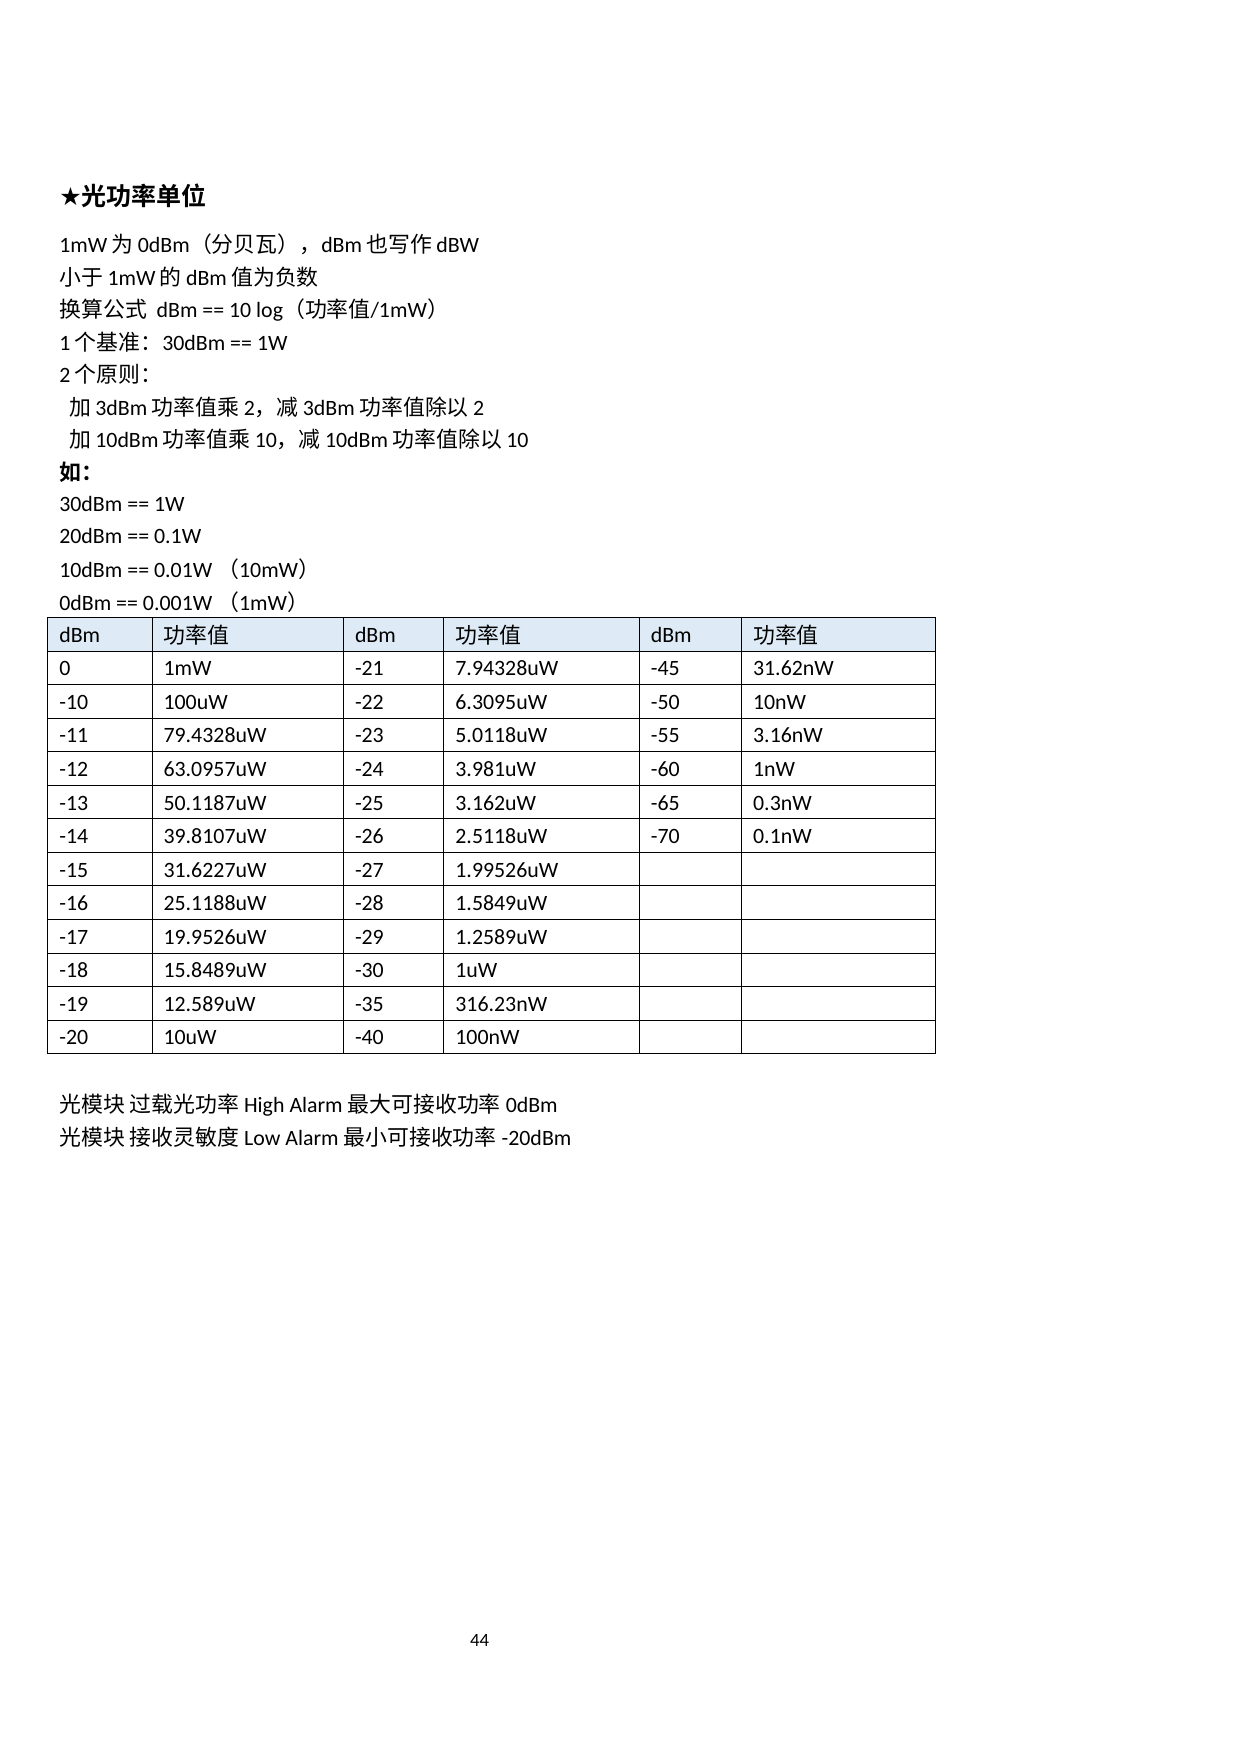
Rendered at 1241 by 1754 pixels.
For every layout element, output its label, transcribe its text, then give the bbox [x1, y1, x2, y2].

text 1mW为0dBm（分贝瓦），dBm也写作dBW [59, 227, 1181, 259]
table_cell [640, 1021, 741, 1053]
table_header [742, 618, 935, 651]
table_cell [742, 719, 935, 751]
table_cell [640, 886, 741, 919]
text 10dBm == 0.01W （10mW） [59, 552, 1181, 584]
text 换算公式 dBm == 10 log（功率值/1mW） [59, 292, 1181, 324]
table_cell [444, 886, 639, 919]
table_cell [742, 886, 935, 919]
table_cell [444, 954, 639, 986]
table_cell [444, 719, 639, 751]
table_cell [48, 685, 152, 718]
text 30dBm == 1W [59, 487, 1181, 519]
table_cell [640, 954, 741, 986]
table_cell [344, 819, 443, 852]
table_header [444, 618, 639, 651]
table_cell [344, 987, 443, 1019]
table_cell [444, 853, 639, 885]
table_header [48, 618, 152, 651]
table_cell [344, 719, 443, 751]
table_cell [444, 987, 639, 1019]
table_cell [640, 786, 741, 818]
text ★光功率单位 [59, 162, 1181, 227]
text 加3dBm功率值乘2，减3dBm功率值除以2 [59, 389, 1181, 422]
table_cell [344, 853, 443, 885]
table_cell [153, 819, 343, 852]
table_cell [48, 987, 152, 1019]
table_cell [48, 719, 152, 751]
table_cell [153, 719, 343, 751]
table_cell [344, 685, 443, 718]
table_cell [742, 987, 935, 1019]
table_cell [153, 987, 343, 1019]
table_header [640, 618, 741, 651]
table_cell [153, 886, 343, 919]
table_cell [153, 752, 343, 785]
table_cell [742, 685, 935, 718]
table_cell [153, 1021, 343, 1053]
text 光模块 接收灵敏度 Low Alarm 最小可接收功率 -20dBm [59, 1119, 1181, 1152]
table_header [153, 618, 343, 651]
text 1个基准：30dBm == 1W [59, 324, 1181, 357]
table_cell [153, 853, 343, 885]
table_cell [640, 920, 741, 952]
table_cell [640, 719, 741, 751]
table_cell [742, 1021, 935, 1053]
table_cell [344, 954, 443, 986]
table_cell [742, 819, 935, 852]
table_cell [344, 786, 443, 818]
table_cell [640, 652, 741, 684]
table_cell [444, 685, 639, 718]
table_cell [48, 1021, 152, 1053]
text 20dBm == 0.1W [59, 519, 1181, 552]
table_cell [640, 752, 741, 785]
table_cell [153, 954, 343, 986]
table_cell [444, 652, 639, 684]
text 2个原则： [59, 357, 1181, 389]
text 光模块 过载光功率 High Alarm 最大可接收功率 0dBm [59, 1087, 1181, 1119]
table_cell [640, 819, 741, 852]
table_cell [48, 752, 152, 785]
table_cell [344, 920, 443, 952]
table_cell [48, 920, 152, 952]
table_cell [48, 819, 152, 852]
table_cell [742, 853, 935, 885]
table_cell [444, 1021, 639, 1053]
text 小于1mW的dBm值为负数 [59, 259, 1181, 292]
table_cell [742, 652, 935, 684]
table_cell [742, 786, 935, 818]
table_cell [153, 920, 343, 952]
text 如： [59, 454, 1181, 487]
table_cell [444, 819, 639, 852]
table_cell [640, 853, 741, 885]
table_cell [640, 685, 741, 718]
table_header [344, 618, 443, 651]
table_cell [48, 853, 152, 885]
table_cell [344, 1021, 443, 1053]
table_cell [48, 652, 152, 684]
text 0dBm == 0.001W （1mW） [59, 584, 1181, 617]
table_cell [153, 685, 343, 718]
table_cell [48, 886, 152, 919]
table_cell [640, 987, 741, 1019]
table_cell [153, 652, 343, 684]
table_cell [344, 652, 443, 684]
text 加10dBm功率值乘10，减10dBm功率值除以10 [59, 422, 1181, 454]
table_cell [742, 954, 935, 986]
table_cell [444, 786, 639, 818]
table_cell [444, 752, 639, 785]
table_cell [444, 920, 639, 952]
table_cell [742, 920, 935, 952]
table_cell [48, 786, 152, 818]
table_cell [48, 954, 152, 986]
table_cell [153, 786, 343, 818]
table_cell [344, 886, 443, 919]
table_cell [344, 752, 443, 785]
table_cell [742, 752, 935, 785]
